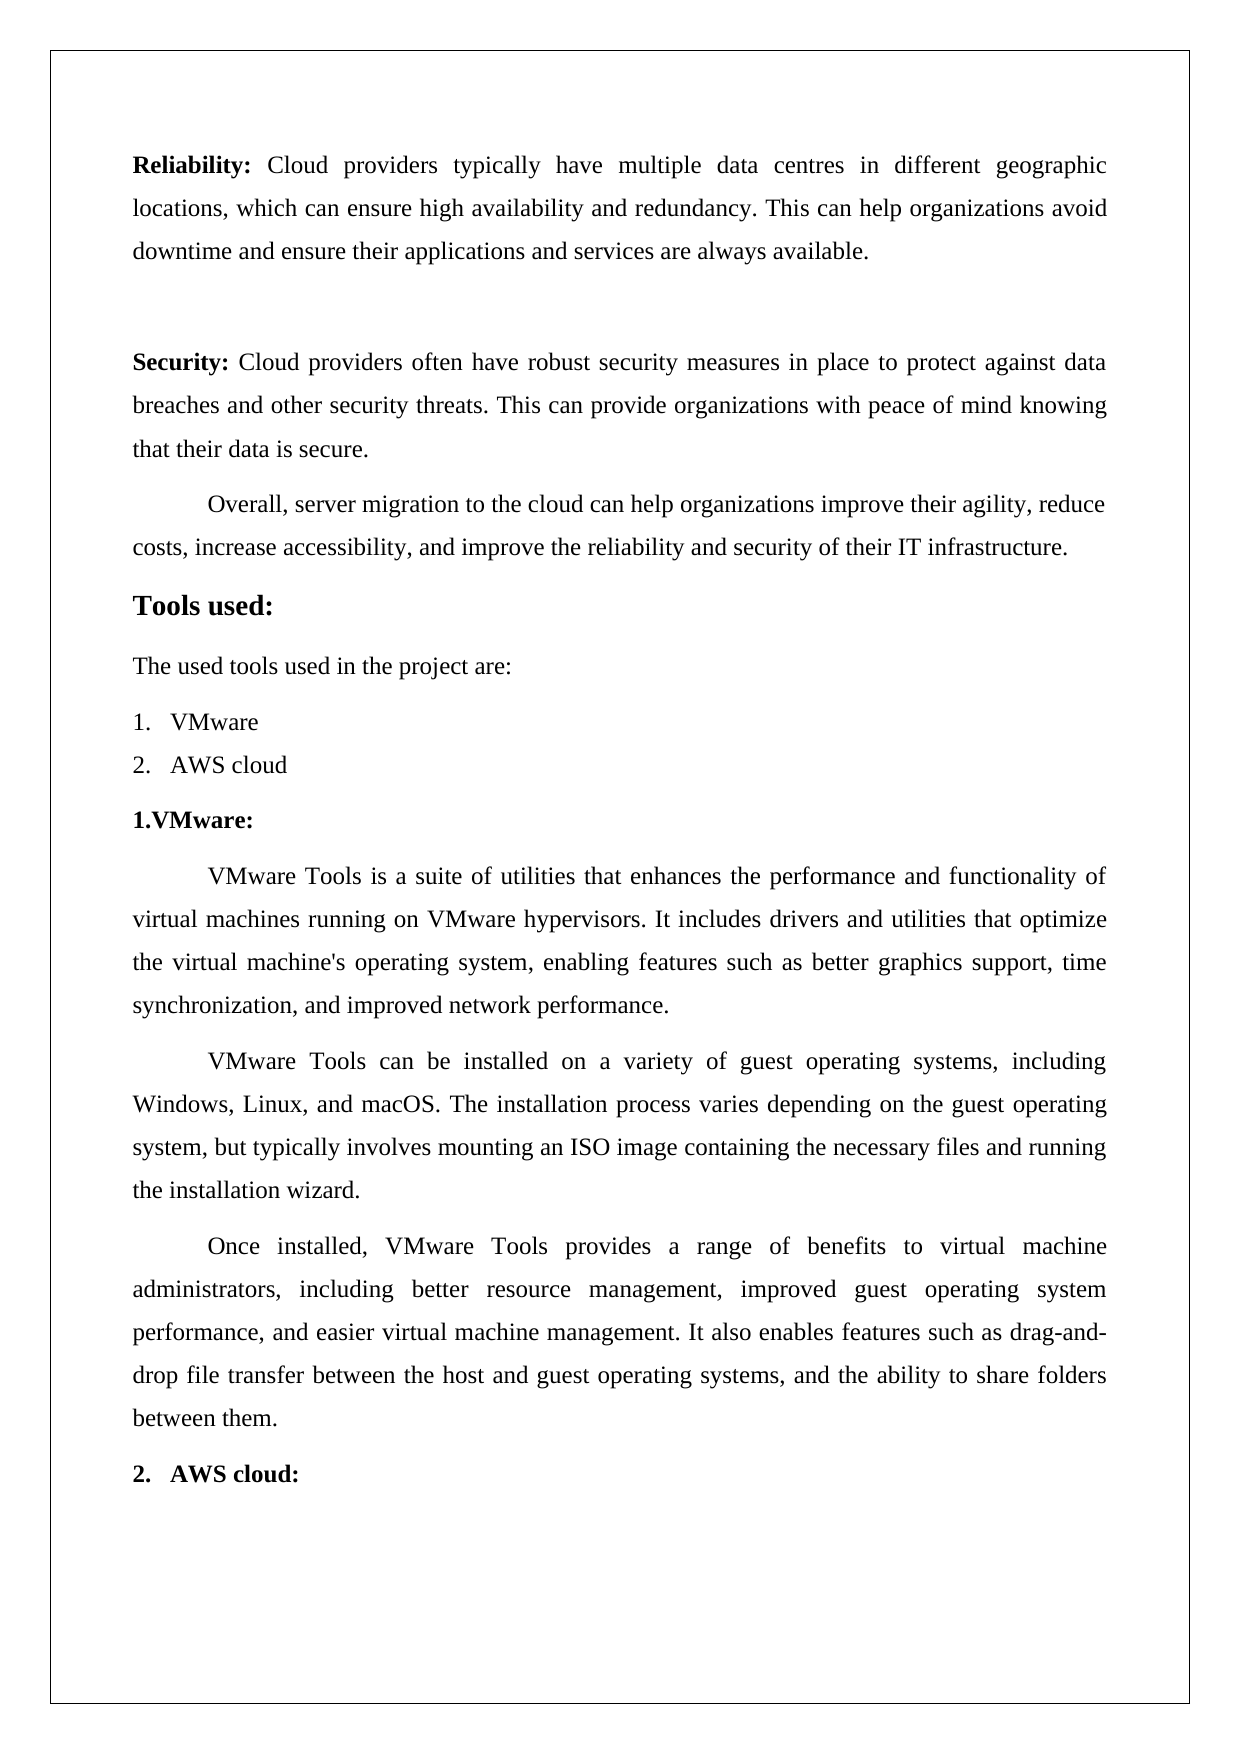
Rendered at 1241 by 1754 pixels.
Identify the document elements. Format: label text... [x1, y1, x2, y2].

list VMware [132, 707, 1108, 735]
text Reliability: Cloud providers typically have multiple data centres in different geographic locations, which can ensure high availability and redundancy. This can help organizations avoid downtime and ensure their applications and services are always available. [132, 150, 1108, 265]
text VMware Tools is a suite of utilities that enhances the performance and functionality of virtual machines running on VMware hypervisors. It includes drivers and utilities that optimize the virtual machine's operating system, enabling features such as better graphics support, time synchronization, and improved network performance. [132, 861, 1108, 1019]
list AWS cloud: [132, 1459, 1108, 1488]
text Tools used: [132, 588, 1108, 622]
text 1.VMware: [132, 805, 1108, 834]
text Overall, server migration to the cloud can help organizations improve their agility, reduce costs, increase accessibility, and improve the reliability and security of their IT infrastructure. [132, 489, 1108, 561]
text Security: Cloud providers often have robust security measures in place to protect against data breaches and other security threats. This can provide organizations with peace of mind knowing that their data is secure. [132, 347, 1108, 462]
text Once installed, VMware Tools provides a range of benefits to virtual machine administrators, including better resource management, improved guest operating system performance, and easier virtual machine management. It also enables features such as drag-and-drop file transfer between the host and guest operating systems, and the ability to share folders between them. [132, 1231, 1108, 1432]
text The used tools used in the project are: [132, 651, 1108, 680]
text VMware Tools can be installed on a variety of guest operating systems, including Windows, Linux, and macOS. The installation process varies depending on the guest operating system, but typically involves mounting an ISO image containing the necessary files and running the installation wizard. [132, 1046, 1108, 1204]
list AWS cloud [132, 750, 1108, 778]
